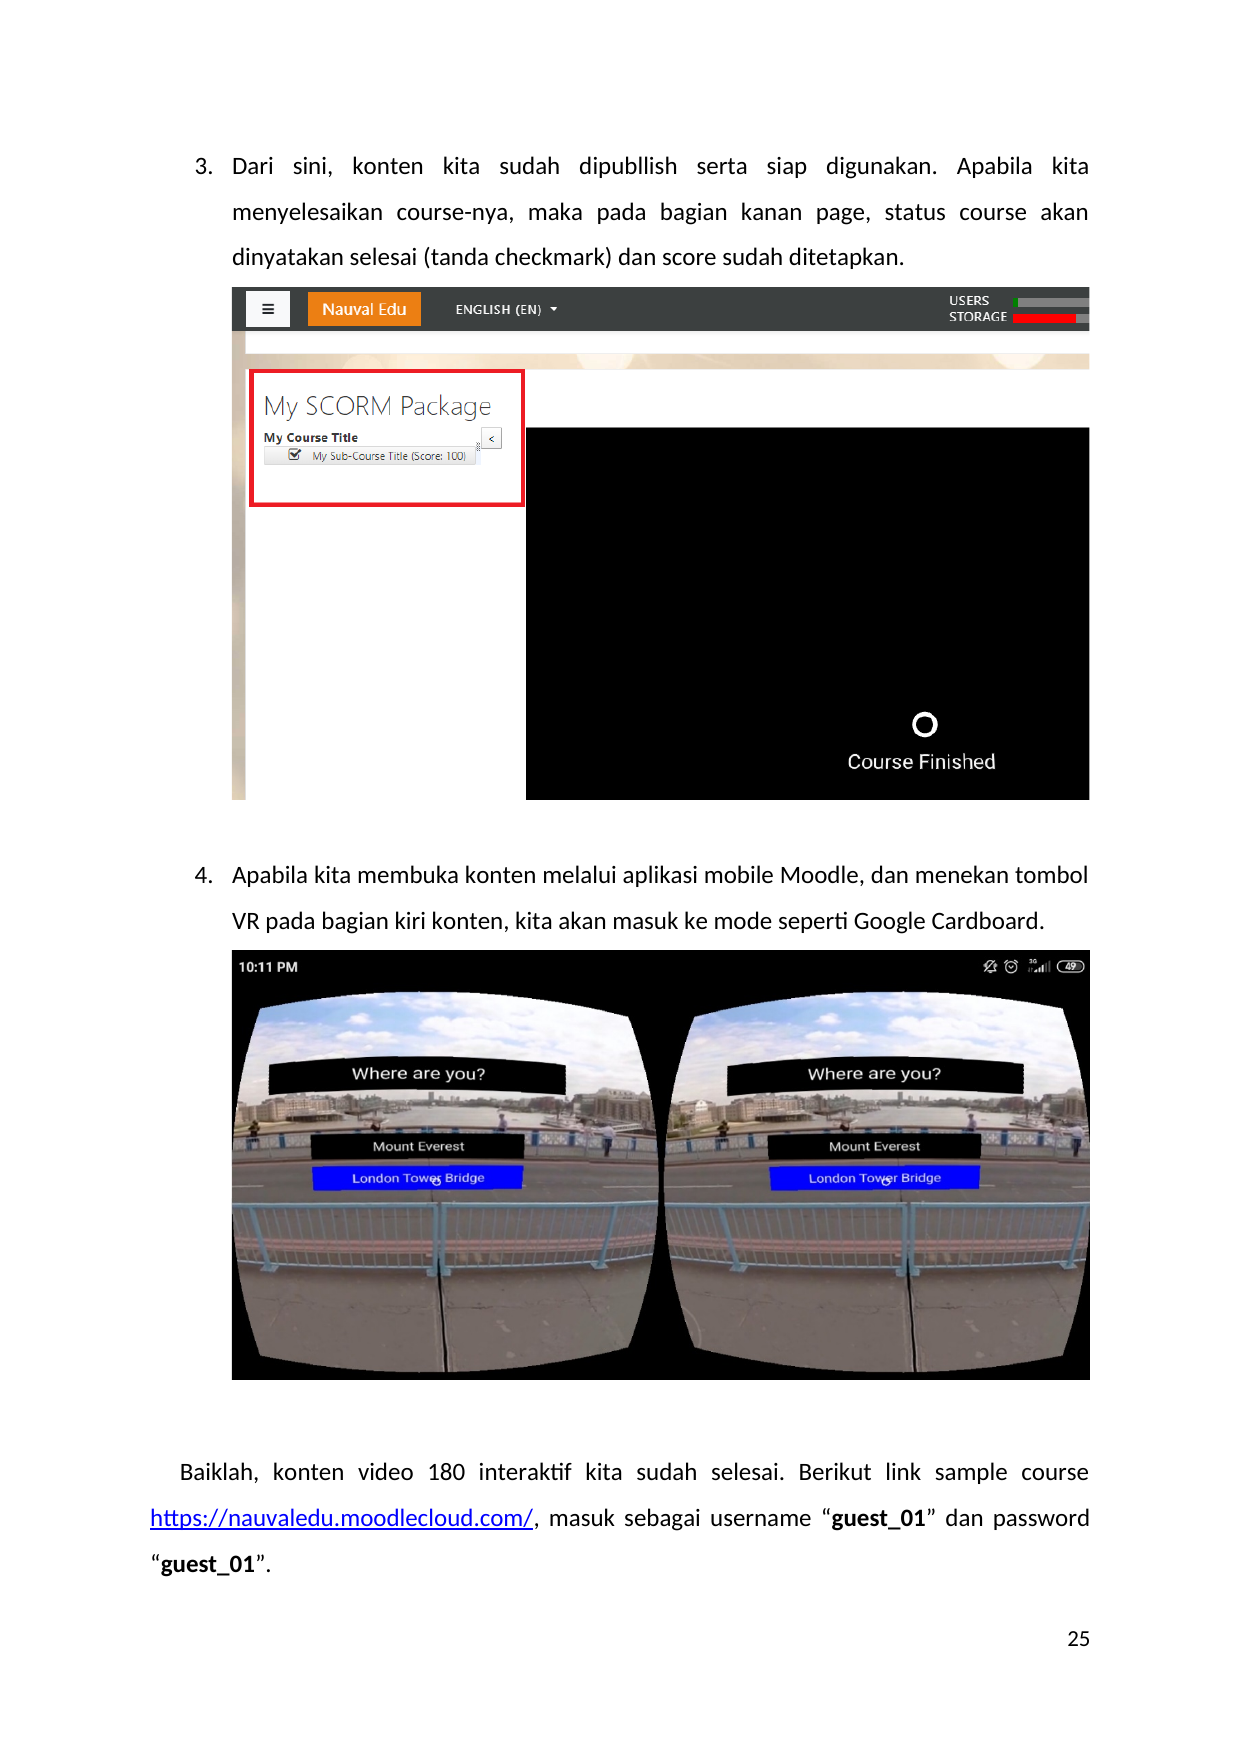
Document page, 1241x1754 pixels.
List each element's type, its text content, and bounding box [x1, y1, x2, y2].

text Baiklah, konten video 180 interaktif kita sudah selesai. Berikut link sample course https://nauvaledu.moodlecloud.com/, masuk sebagai username “guest_01” dan password “guest_01”. [150, 1456, 1090, 1578]
list Apabila kita membuka konten melalui aplikasi mobile Moodle, dan menekan tombol VR pada bagian kiri konten, kita akan masuk ke mode seperti Google Cardboard. [194, 859, 1090, 936]
picture [231, 950, 1090, 1380]
list Dari sini, konten kita sudah dipubllish serta siap digunakan. Apabila kita menyelesaikan course-nya, maka pada bagian kanan page, status course akan dinyatakan selesai (tanda checkmark) dan score sudah ditetapkan. [194, 150, 1090, 272]
picture [231, 287, 1090, 800]
